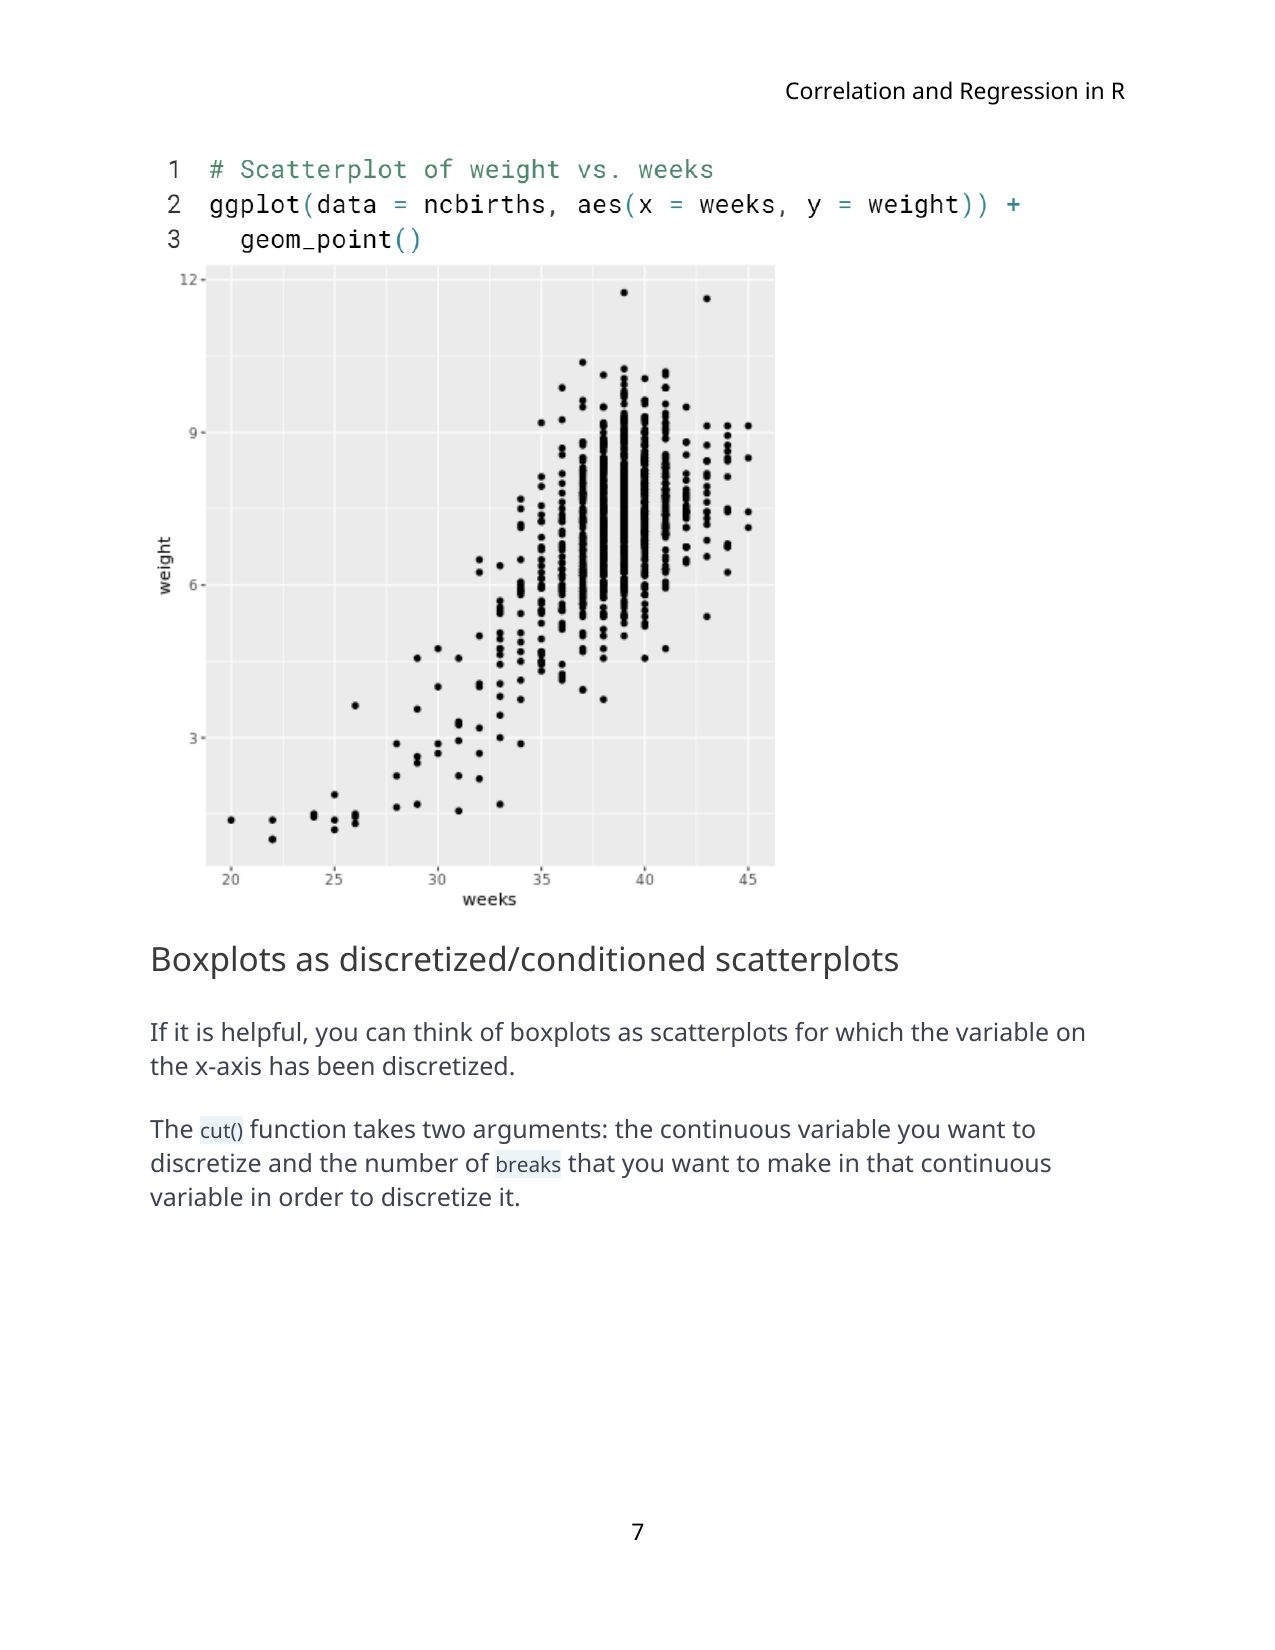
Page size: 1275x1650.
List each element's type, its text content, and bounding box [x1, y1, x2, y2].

subtitle Boxplots as discretized/conditioned scatterplots [150, 936, 1125, 981]
picture [150, 257, 783, 918]
text The cut() function takes two arguments: the continuous variable you want to discretize and the number of breaks that you want to make in that continuous variable in order to discretize it. [150, 1111, 1125, 1214]
text If it is helpful, you can think of boxplots as scatterplots for which the variable on the x-axis has been discretized. [150, 1014, 1125, 1082]
picture [150, 150, 1048, 256]
